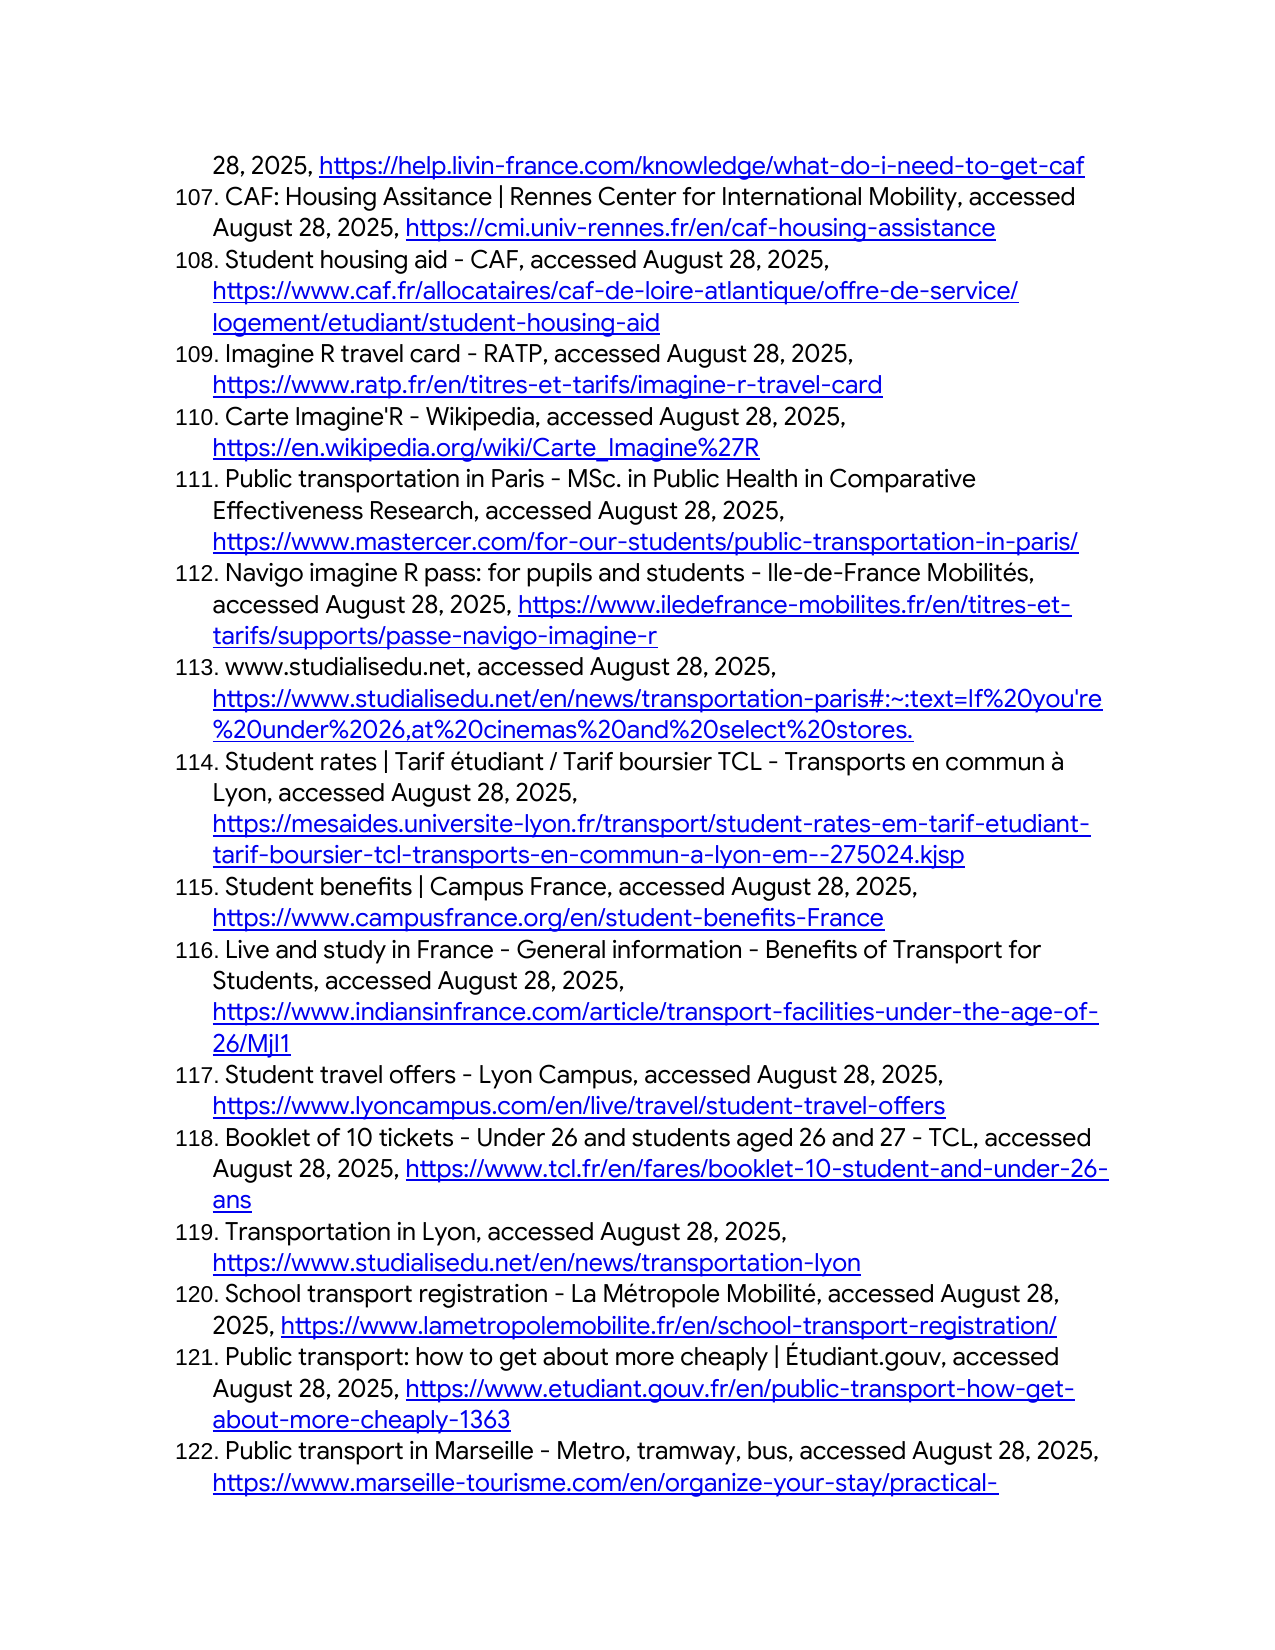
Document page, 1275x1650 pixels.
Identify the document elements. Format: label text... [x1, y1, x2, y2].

list CAF: Housing Assitance | Rennes Center for International Mobility, accessed August 28, 2025, https://cmi.univ-rennes.fr/en/caf-housing-assistance [175, 181, 1125, 244]
list Public transportation in Paris - MSc. in Public Health in Comparative Effectiveness Research, accessed August 28, 2025, https://www.mastercer.com/for-our-students/public-transportation-in-paris/ [175, 463, 1125, 558]
list Live and study in France - General information - Benefits of Transport for Students, accessed August 28, 2025, https://www.indiansinfrance.com/article/transport-facilities-under-the-age-of-26/MjI1 [175, 934, 1125, 1059]
list Student housing aid - CAF, accessed August 28, 2025, https://www.caf.fr/allocataires/caf-de-loire-atlantique/offre-de-service/logement/etudiant/student-housing-aid [175, 244, 1125, 338]
list Public transport: how to get about more cheaply | Étudiant.gouv, accessed August 28, 2025, https://www.etudiant.gouv.fr/en/public-transport-how-get-about-more-cheaply-1363 [175, 1341, 1125, 1436]
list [175, 1436, 1125, 1498]
list Navigo imagine R pass: for pupils and students - Ile-de-France Mobilités, accessed August 28, 2025, https://www.iledefrance-mobilites.fr/en/titres-et-tarifs/supports/passe-navigo-imagine-r [175, 558, 1125, 652]
list School transport registration - La Métropole Mobilité, accessed August 28, 2025, https://www.lametropolemobilite.fr/en/school-transport-registration/ [175, 1279, 1125, 1341]
list Student rates | Tarif étudiant / Tarif boursier TCL - Transports en commun à Lyon, accessed August 28, 2025, https://mesaides.universite-lyon.fr/transport/student-rates-em-tarif-etudiant-tarif-boursier-tcl-transports-en-commun-a-lyon-em--275024.kjsp [175, 746, 1125, 871]
list Booklet of 10 tickets - Under 26 and students aged 26 and 27 - TCL, accessed August 28, 2025, https://www.tcl.fr/en/fares/booklet-10-student-and-under-26-ans [175, 1122, 1125, 1216]
list Imagine R travel card - RATP, accessed August 28, 2025, https://www.ratp.fr/en/titres-et-tarifs/imagine-r-travel-card [175, 338, 1125, 401]
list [175, 150, 1125, 181]
list Student benefits | Campus France, accessed August 28, 2025, https://www.campusfrance.org/en/student-benefits-France [175, 871, 1125, 934]
list www.studialisedu.net, accessed August 28, 2025, https://www.studialisedu.net/en/news/transportation-paris#:~:text=If%20you're%20under%2026,at%20cinemas%20and%20select%20stores. [175, 652, 1125, 746]
list Carte Imagine'R - Wikipedia, accessed August 28, 2025, https://en.wikipedia.org/wiki/Carte_Imagine%27R [175, 401, 1125, 463]
list Transportation in Lyon, accessed August 28, 2025, https://www.studialisedu.net/en/news/transportation-lyon [175, 1216, 1125, 1279]
list Student travel offers - Lyon Campus, accessed August 28, 2025, https://www.lyoncampus.com/en/live/travel/student-travel-offers [175, 1059, 1125, 1122]
